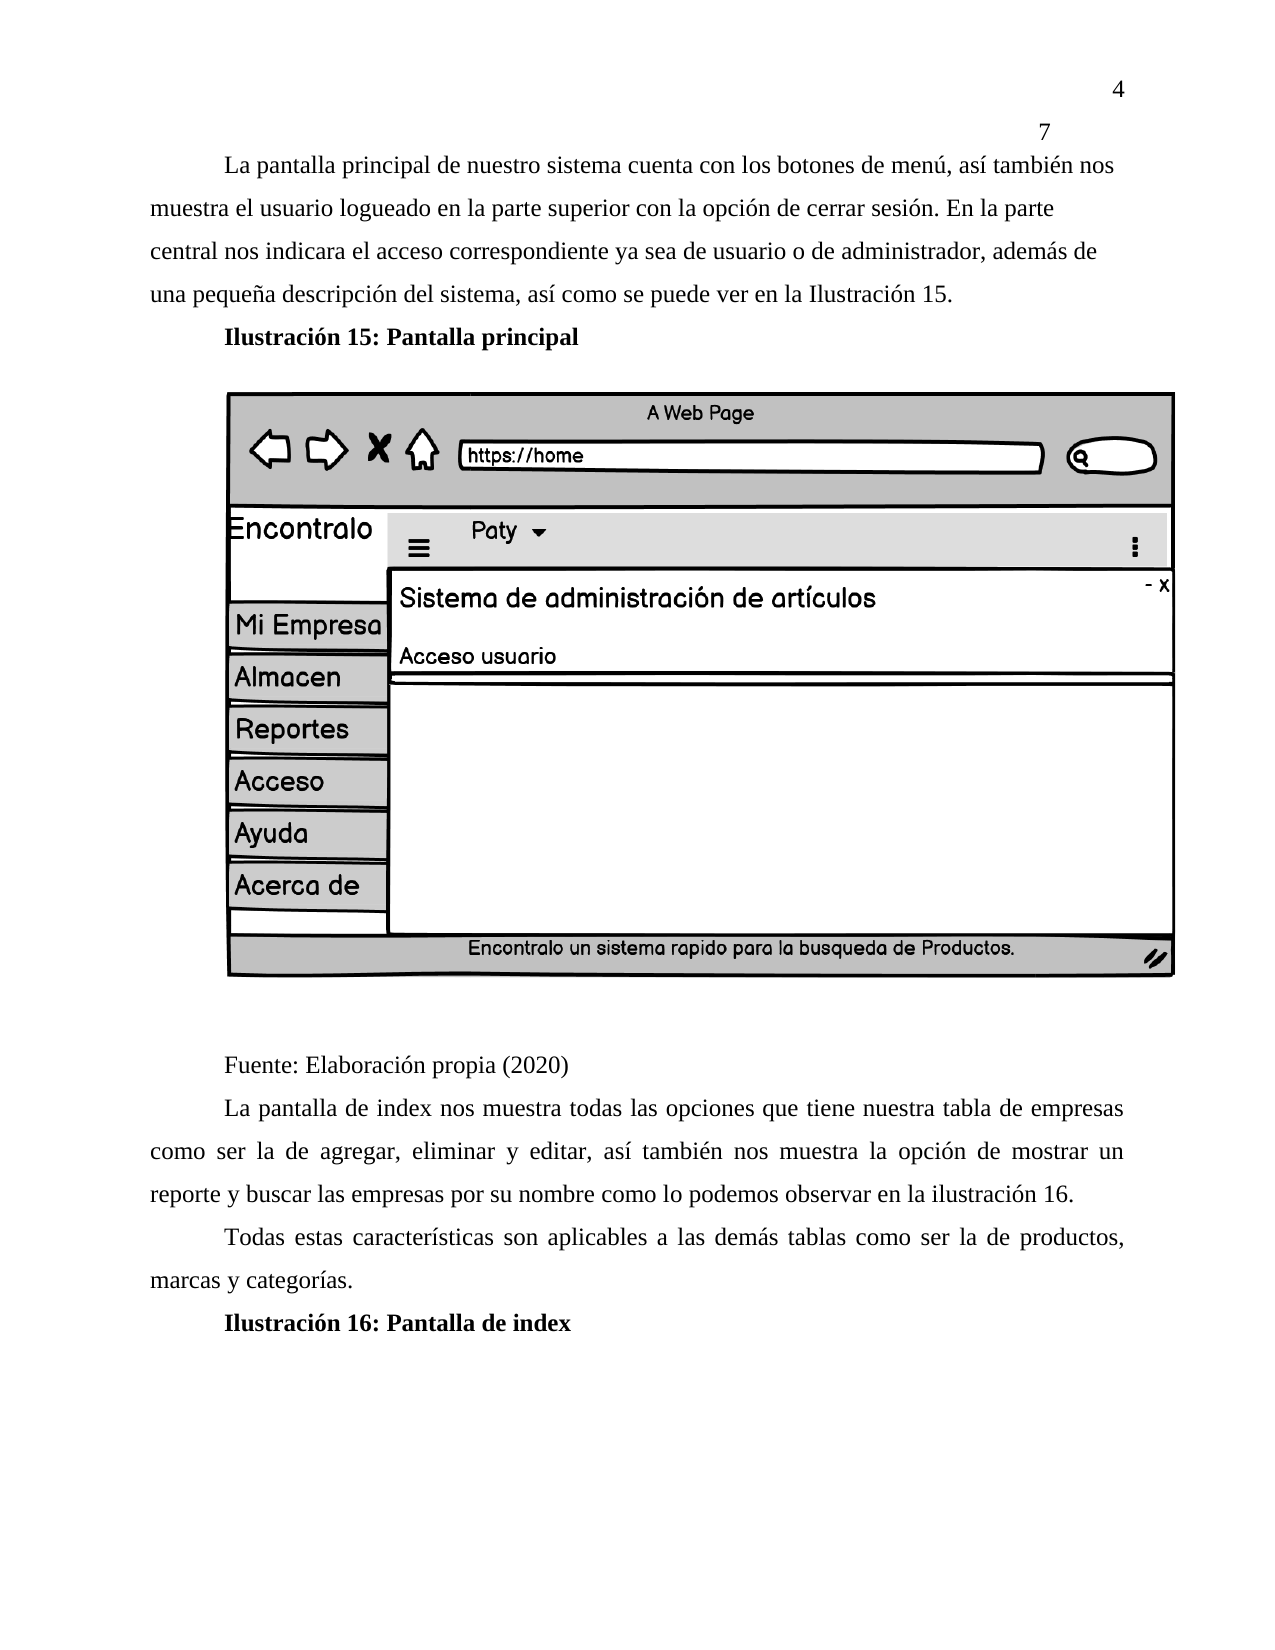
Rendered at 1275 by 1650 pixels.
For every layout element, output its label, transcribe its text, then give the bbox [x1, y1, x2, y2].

text La pantalla principal de nuestro sistema cuenta con los botones de menú, así también nos muestra el usuario logueado en la parte superior con la opción de cerrar sesión. En la parte central nos indicara el acceso correspondiente ya sea de usuario o de administrador, además de una pequeña descripción del sistema, así como se puede ver en la Ilustración 15. [150, 150, 1125, 308]
text Ilustración 15: Pantalla principal [150, 322, 1125, 351]
text Ilustración 16: Pantalla de index [150, 1308, 1125, 1337]
text Fuente: Elaboración propia (2020) [224, 1050, 1125, 1078]
text La pantalla de index nos muestra todas las opciones que tiene nuestra tabla de empresas como ser la de agregar, eliminar y editar, así también nos muestra la opción de mostrar un reporte y buscar las empresas por su nombre como lo podemos observar en la ilustración 16. [150, 1093, 1125, 1208]
picture [225, 392, 1175, 978]
text Todas estas características son aplicables a las demás tablas como ser la de productos, marcas y categorías. [150, 1222, 1125, 1294]
